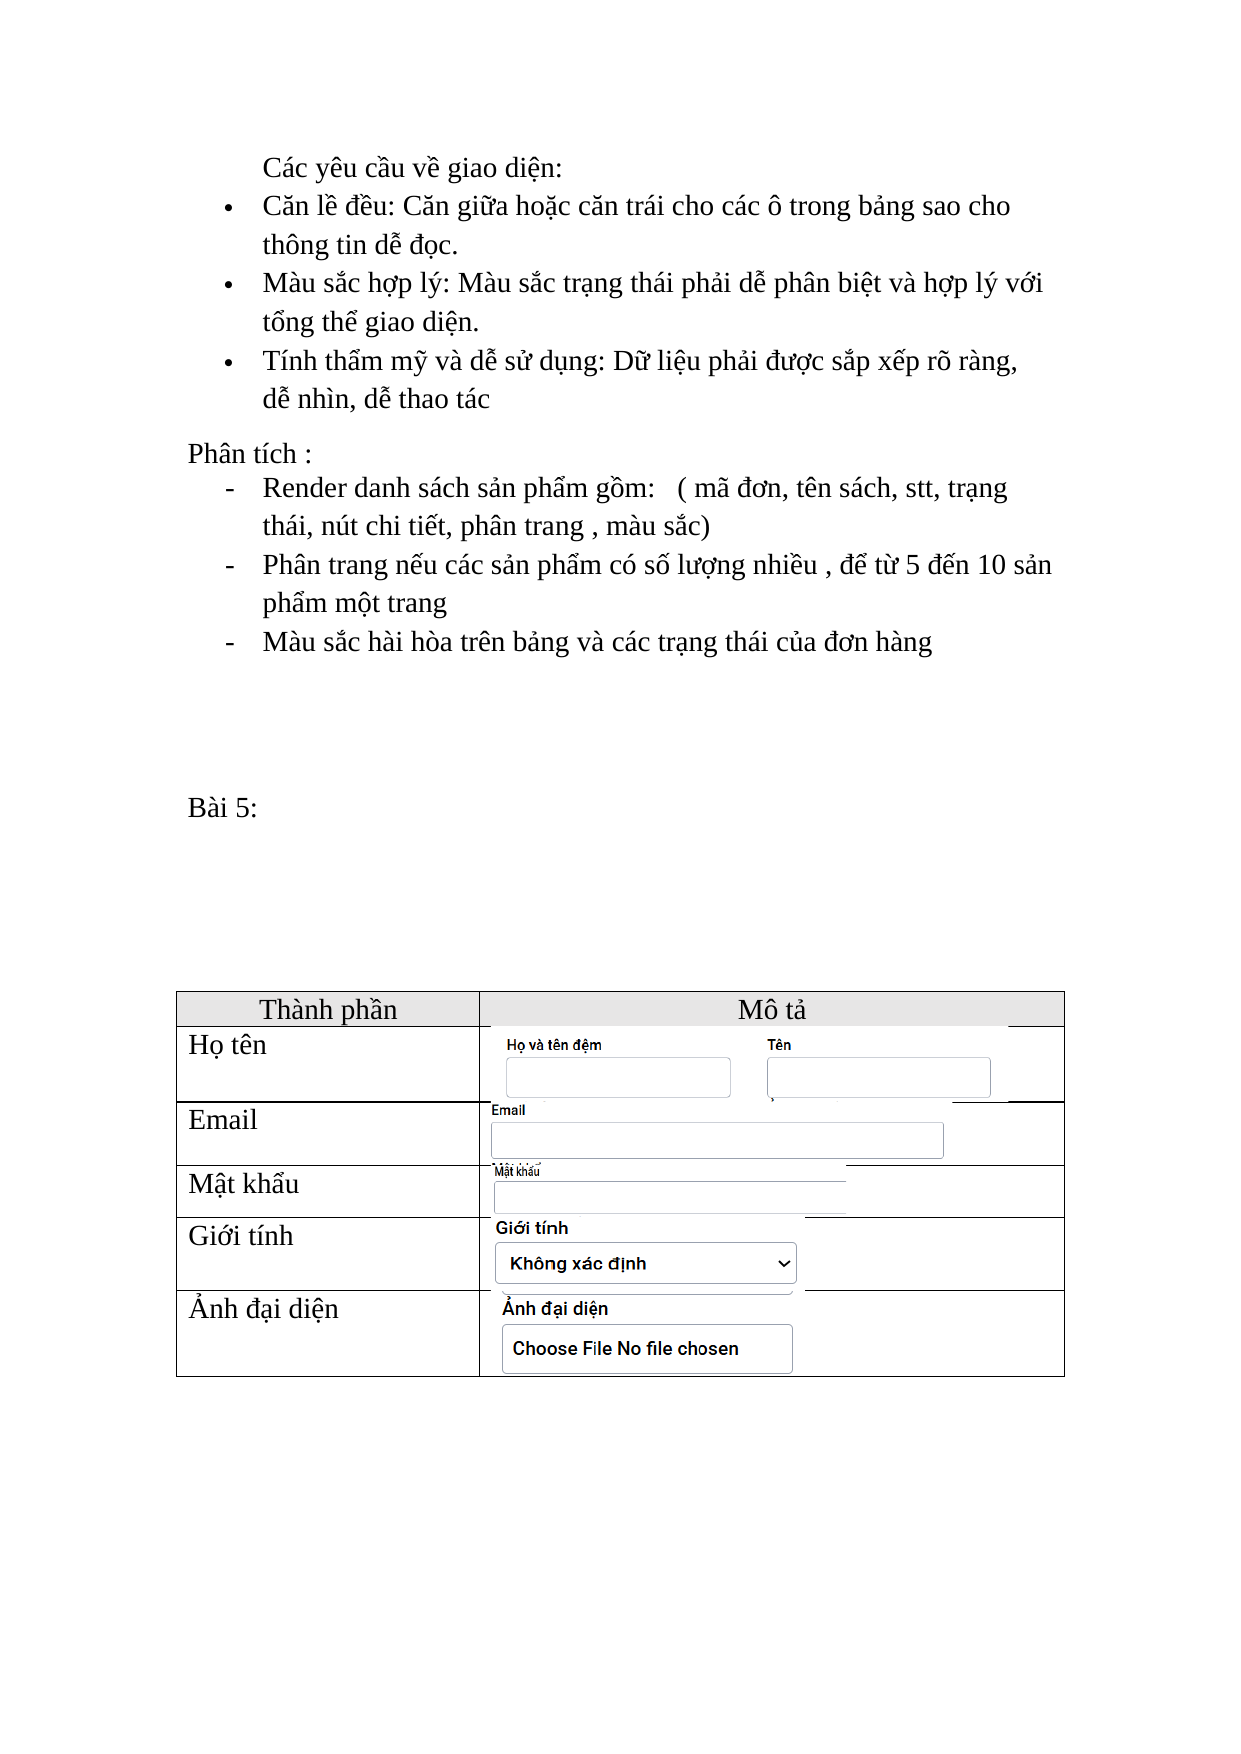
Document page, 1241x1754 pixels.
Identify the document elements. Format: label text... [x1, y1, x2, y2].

table_cell Giới tính [177, 1218, 479, 1290]
table_cell Ảnh đại diện [177, 1291, 479, 1376]
table_cell [480, 1291, 490, 1376]
table_cell [1009, 1027, 1064, 1101]
table_header Mô tả [480, 992, 1064, 1026]
list Màu sắc hợp lý: Màu sắc trạng thái phải dễ phân biệt và hợp lý với tổng thể giao diện. [225, 266, 1053, 338]
list Tính thẩm mỹ và dễ sử dụng: Dữ liệu phải được sắp xếp rõ ràng, dễ nhìn, dễ thao tác [225, 343, 1053, 415]
list Căn lề đều: Căn giữa hoặc căn trái cho các ô trong bảng sao cho thông tin dễ đọc. [225, 188, 1053, 261]
table_cell Email [177, 1103, 479, 1165]
list Phân trang nếu các sản phẩm có số lượng nhiều , để từ 5 đến 10 sản phẩm một trang [225, 547, 1053, 619]
table_cell Mật khẩu [177, 1166, 479, 1217]
list Render danh sách sản phẩm gồm: ( mã đơn, tên sách, stt, trạng thái, nút chi tiết, phân trang , màu sắc) [225, 470, 1053, 542]
table_cell [480, 1166, 490, 1217]
list Màu sắc hài hòa trên bảng và các trạng thái của đơn hàng [225, 624, 1053, 658]
table_cell [805, 1218, 1064, 1290]
list Các yêu cầu về giao diện: [262, 150, 1053, 183]
picture [490, 1026, 1009, 1376]
table_cell [480, 1027, 490, 1101]
table_cell [480, 1218, 490, 1290]
table_cell [953, 1103, 1064, 1165]
text Bài 5: [187, 790, 1053, 823]
table_cell [847, 1166, 1064, 1217]
table_cell Họ tên [177, 1027, 479, 1101]
table_header Thành phần [177, 992, 479, 1026]
table_cell [804, 1291, 1064, 1376]
text Phân tích : [187, 436, 1053, 470]
table_cell [480, 1103, 490, 1165]
